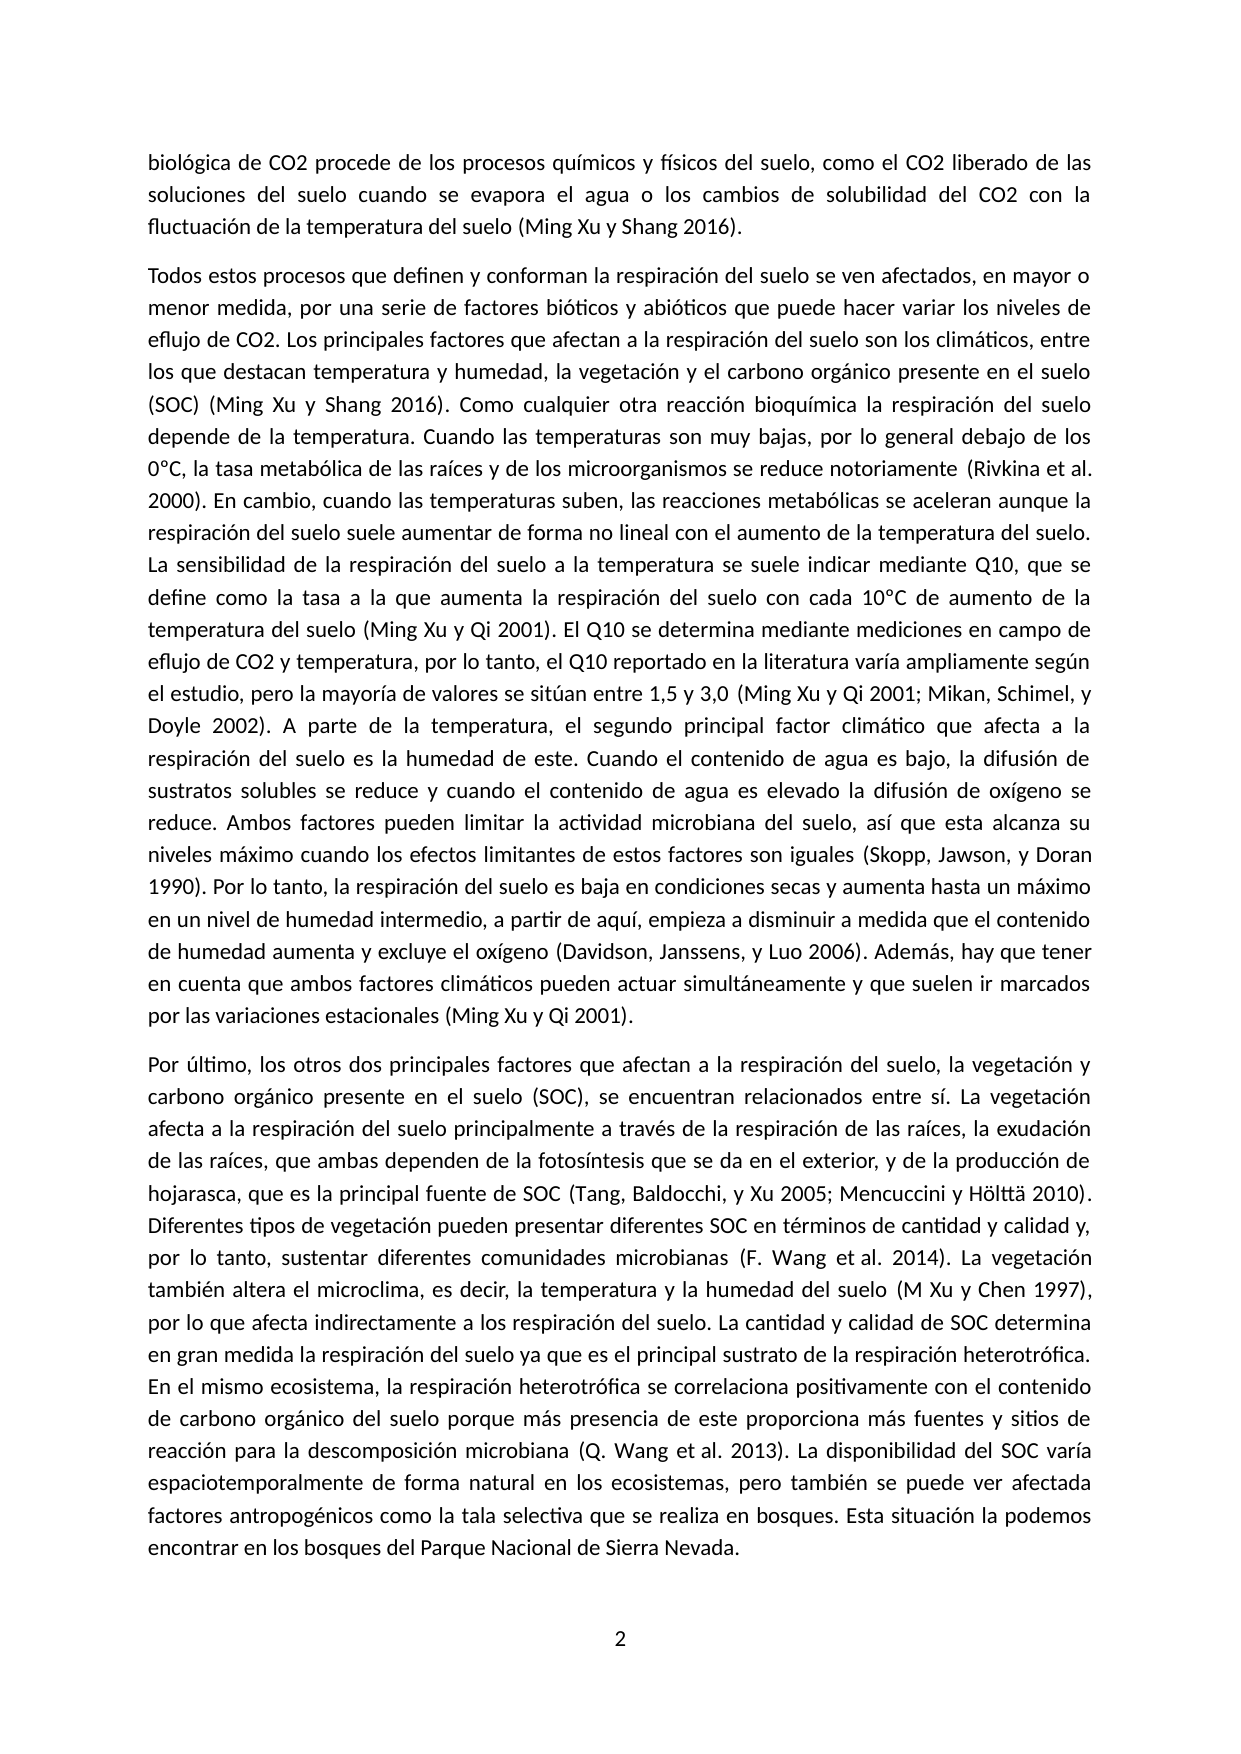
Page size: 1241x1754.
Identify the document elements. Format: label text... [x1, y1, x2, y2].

text Por último, los otros dos principales factores que afectan a la respiración del suelo, la vegetación y carbono orgánico presente en el suelo (SOC), se encuentran relacionados entre sí. La vegetación afecta a la respiración del suelo principalmente a través de la respiración de las raíces, la exudación de las raíces, que ambas dependen de la fotosíntesis que se da en el exterior, y de la producción de hojarasca, que es la principal fuente de SOC (Tang, Baldocchi, y Xu 2005; Mencuccini y Hölttä 2010). Diferentes tipos de vegetación pueden presentar diferentes SOC en términos de cantidad y calidad y, por lo tanto, sustentar diferentes comunidades microbianas (F. Wang et al. 2014). La vegetación también altera el microclima, es decir, la temperatura y la humedad del suelo (M Xu y Chen 1997), por lo que afecta indirectamente a los respiración del suelo. La cantidad y calidad de SOC determina en gran medida la respiración del suelo ya que es el principal sustrato de la respiración heterotrófica. En el mismo ecosistema, la respiración heterotrófica se correlaciona positivamente con el contenido de carbono orgánico del suelo porque más presencia de este proporciona más fuentes y sitios de reacción para la descomposición microbiana (Q. Wang et al. 2013). La disponibilidad del SOC varía espaciotemporalmente de forma natural en los ecosistemas, pero también se puede ver afectada factores antropogénicos como la tala selectiva que se realiza en bosques. Esta situación la podemos encontrar en los bosques del Parque Nacional de Sierra Nevada. [148, 1050, 1092, 1561]
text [148, 148, 1092, 240]
text Todos estos procesos que definen y conforman la respiración del suelo se ven afectados, en mayor o menor medida, por una serie de factores bióticos y abióticos que puede hacer variar los niveles de eflujo de CO2. Los principales factores que afectan a la respiración del suelo son los climáticos, entre los que destacan temperatura y humedad, la vegetación y el carbono orgánico presente en el suelo (SOC) (Ming Xu y Shang 2016). Como cualquier otra reacción bioquímica la respiración del suelo depende de la temperatura. Cuando las temperaturas son muy bajas, por lo general debajo de los 0ºC, la tasa metabólica de las raíces y de los microorganismos se reduce notoriamente (Rivkina et al. 2000). En cambio, cuando las temperaturas suben, las reacciones metabólicas se aceleran aunque la respiración del suelo suele aumentar de forma no lineal con el aumento de la temperatura del suelo. La sensibilidad de la respiración del suelo a la temperatura se suele indicar mediante Q10, que se define como la tasa a la que aumenta la respiración del suelo con cada 10ºC de aumento de la temperatura del suelo (Ming Xu y Qi 2001). El Q10 se determina mediante mediciones en campo de eflujo de CO2 y temperatura, por lo tanto, el Q10 reportado en la literatura varía ampliamente según el estudio, pero la mayoría de valores se sitúan entre 1,5 y 3,0 (Ming Xu y Qi 2001; Mikan, Schimel, y Doyle 2002). A parte de la temperatura, el segundo principal factor climático que afecta a la respiración del suelo es la humedad de este. Cuando el contenido de agua es bajo, la difusión de sustratos solubles se reduce y cuando el contenido de agua es elevado la difusión de oxígeno se reduce. Ambos factores pueden limitar la actividad microbiana del suelo, así que esta alcanza su niveles máximo cuando los efectos limitantes de estos factores son iguales (Skopp, Jawson, y Doran 1990). Por lo tanto, la respiración del suelo es baja en condiciones secas y aumenta hasta un máximo en un nivel de humedad intermedio, a partir de aquí, empieza a disminuir a medida que el contenido de humedad aumenta y excluye el oxígeno (Davidson, Janssens, y Luo 2006). Además, hay que tener en cuenta que ambos factores climáticos pueden actuar simultáneamente y que suelen ir marcados por las variaciones estacionales (Ming Xu y Qi 2001). [148, 261, 1092, 1029]
